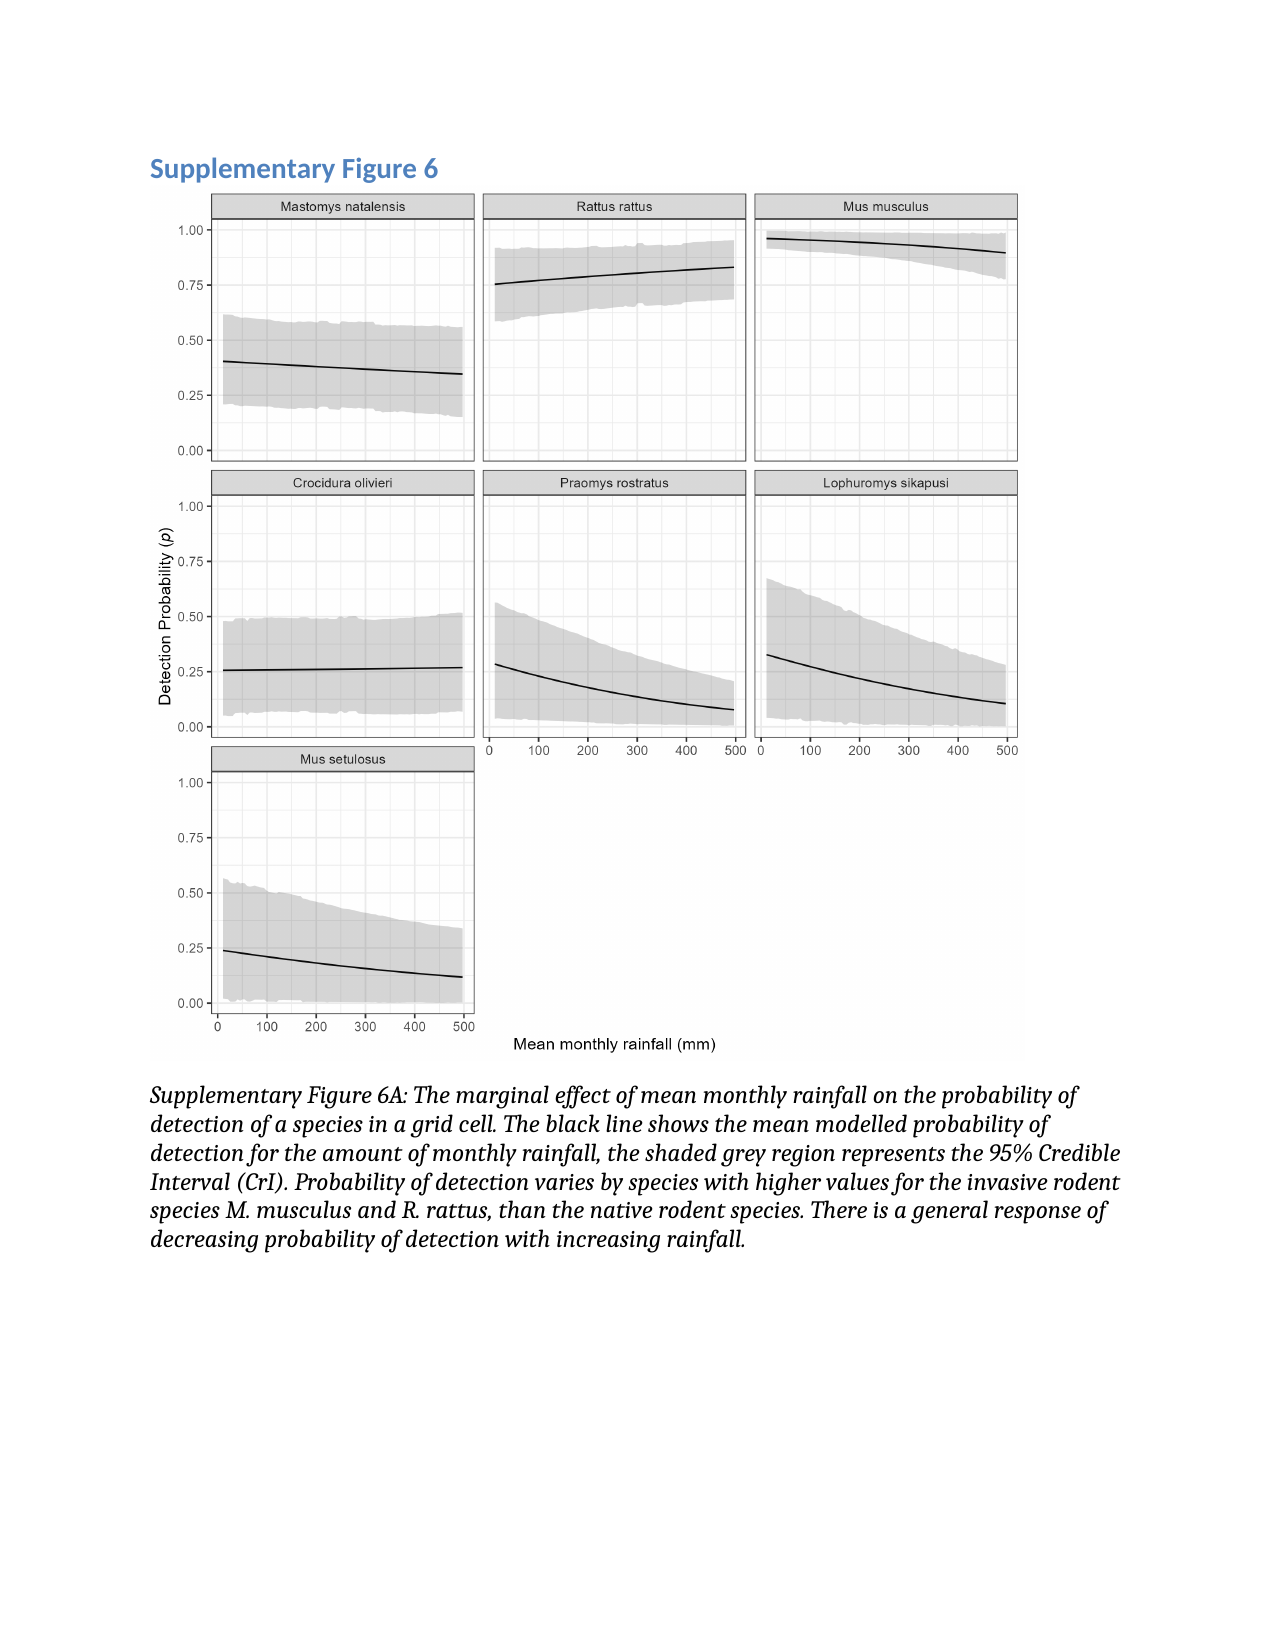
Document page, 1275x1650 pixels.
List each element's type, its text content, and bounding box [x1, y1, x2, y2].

text Supplementary Figure 6A: The marginal effect of mean monthly rainfall on the probability of detection of a species in a grid cell. The black line shows the mean modelled probability of detection for the amount of monthly rainfall, the shaded grey region represents the 95% Credible Interval (CrI). Probability of detection varies by species with higher values for the invasive rodent species M. musculus and R. rattus, than the native rodent species. There is a general response of decreasing probability of detection with increasing rainfall. [150, 1081, 1125, 1254]
subtitle Supplementary Figure 6 [150, 150, 1125, 186]
picture [150, 185, 1025, 1061]
